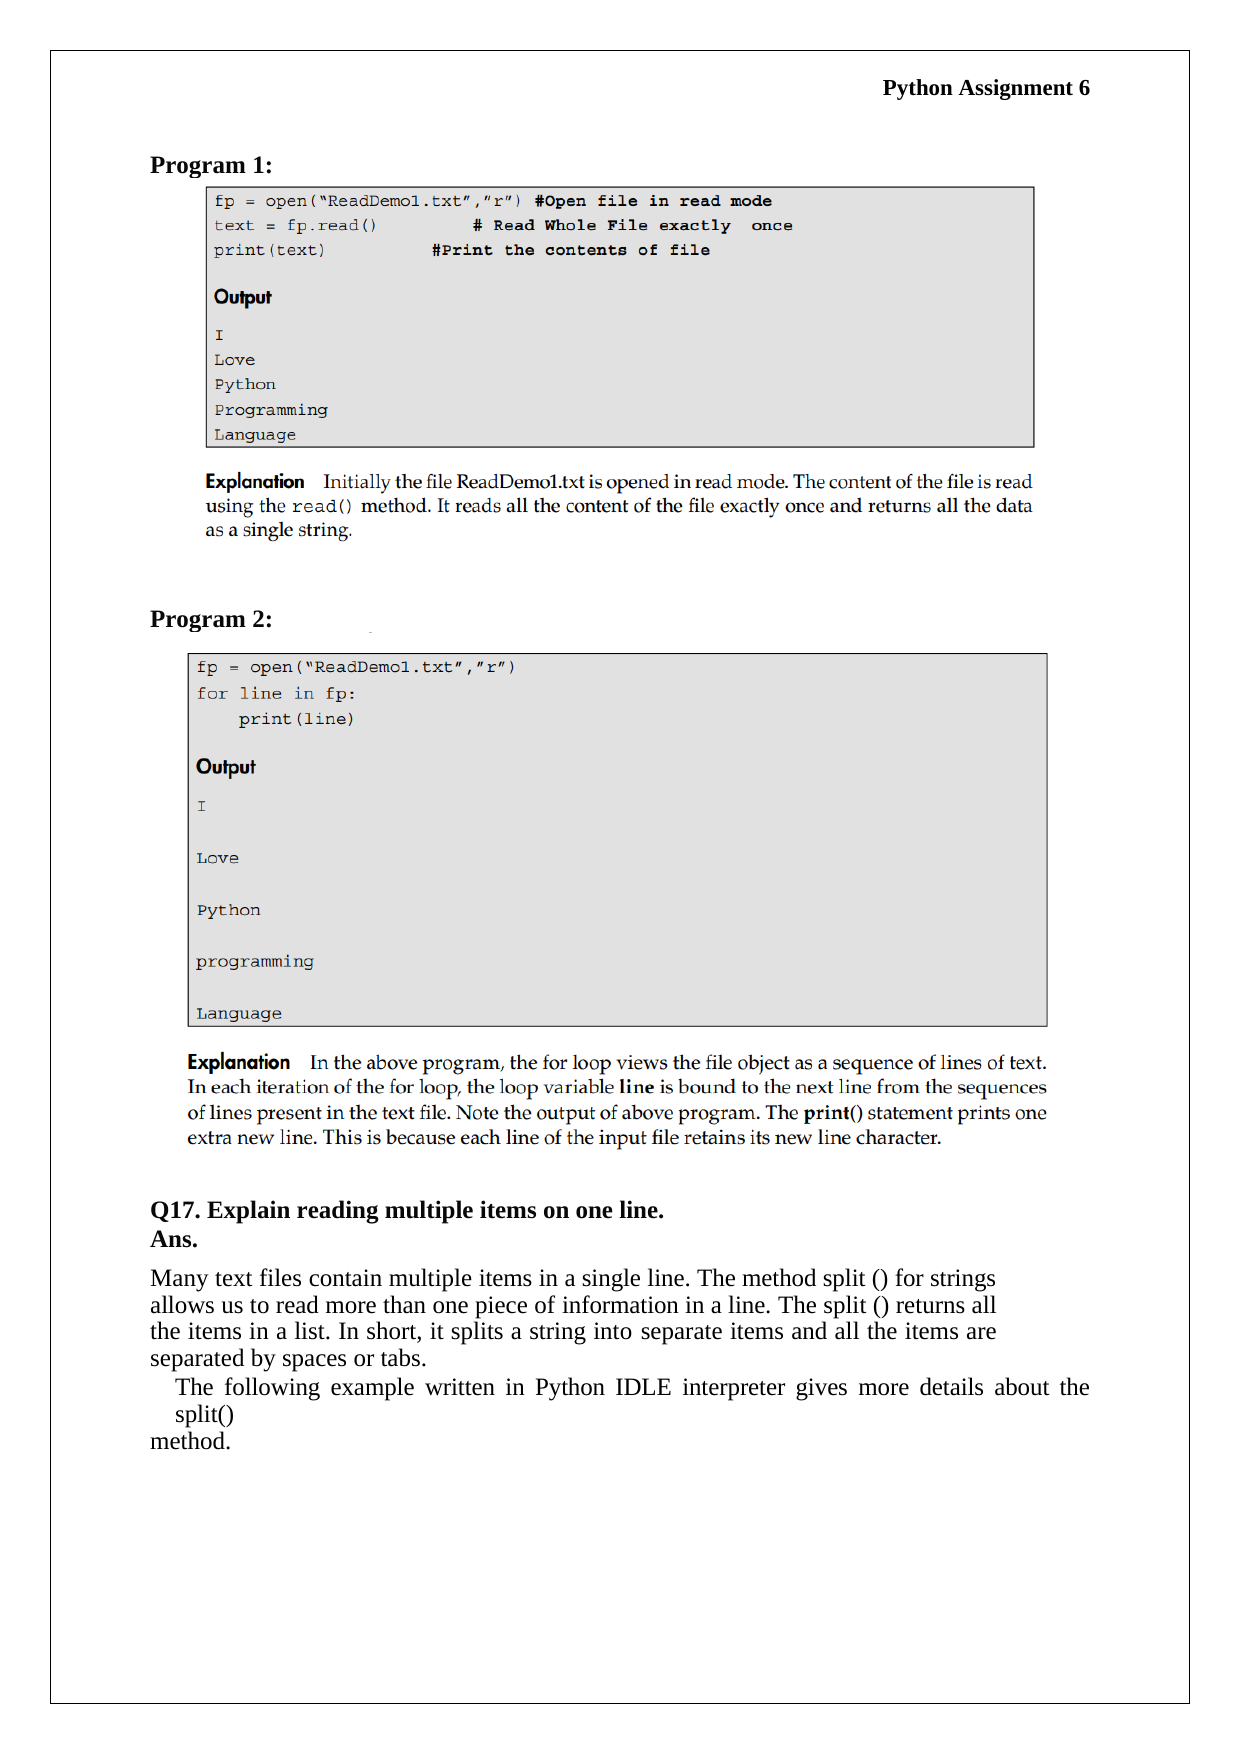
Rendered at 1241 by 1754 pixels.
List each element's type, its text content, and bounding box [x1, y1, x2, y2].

picture [150, 632, 1091, 1167]
picture [150, 178, 1091, 576]
text Ans. [150, 1224, 1090, 1253]
text The following example written in Python IDLE interpreter gives more details about the split() [175, 1374, 1090, 1428]
text Program 2: [150, 604, 1090, 632]
text method. [150, 1428, 1090, 1455]
text Q17. Explain reading multiple items on one line. [150, 1195, 1090, 1224]
text Program 1: [150, 150, 1090, 178]
text Many text files contain multiple items in a single line. The method split () for strings allows us to read more than one piece of information in a line. The split () returns all the items in a list. In short, it splits a string into separate items and all the items are separated by spaces or tabs. [150, 1266, 997, 1371]
